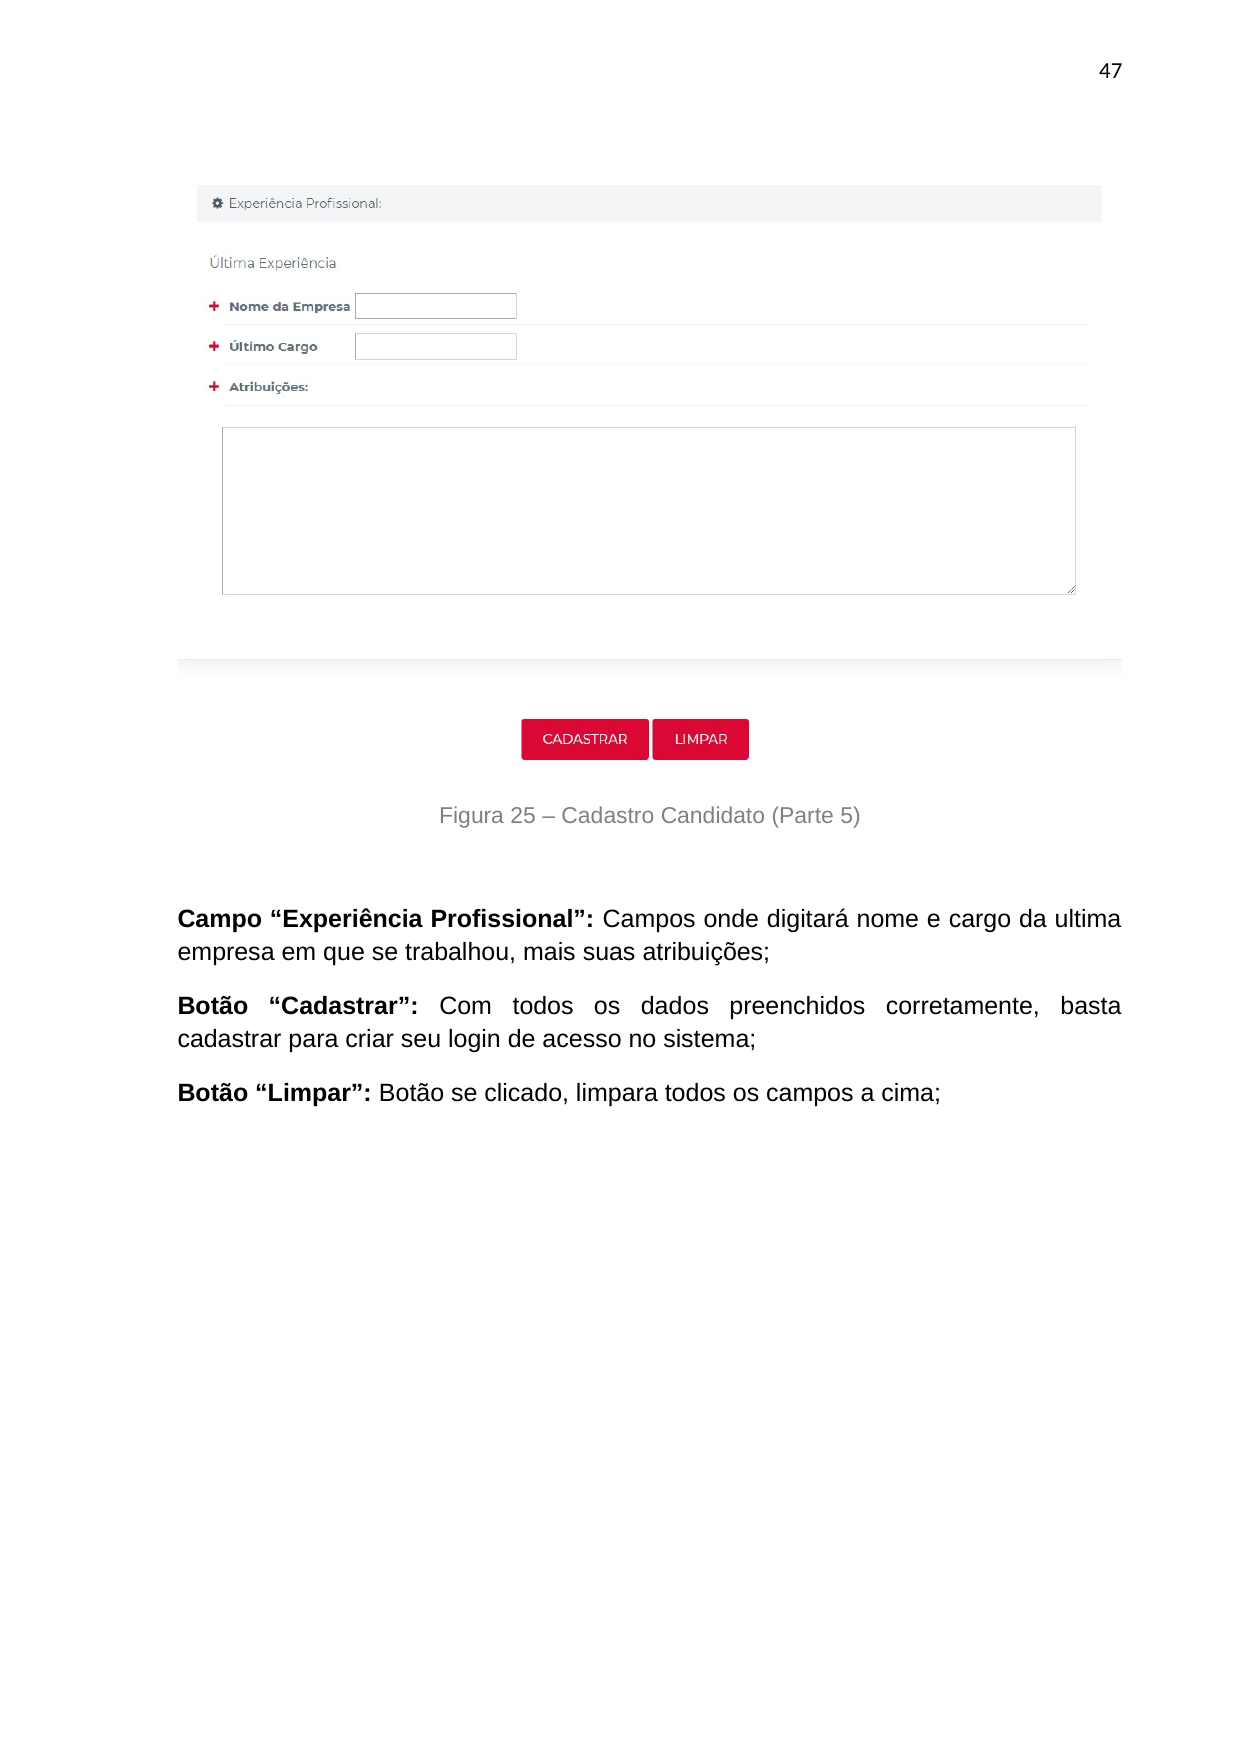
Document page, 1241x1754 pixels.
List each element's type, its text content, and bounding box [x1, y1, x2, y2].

text Figura 25 – Cadastro Candidato (Parte 5) [177, 802, 1122, 828]
text Botão “Cadastrar”: Com todos os dados preenchidos corretamente, basta cadastrar para criar seu login de acesso no sistema; [177, 991, 1122, 1052]
picture [177, 177, 1123, 777]
text Botão “Limpar”: Botão se clicado, limpara todos os campos a cima; [177, 1077, 1122, 1106]
text Campo “Experiência Profissional”: Campos onde digitará nome e cargo da ultima empresa em que se trabalhou, mais suas atribuições; [177, 904, 1122, 966]
